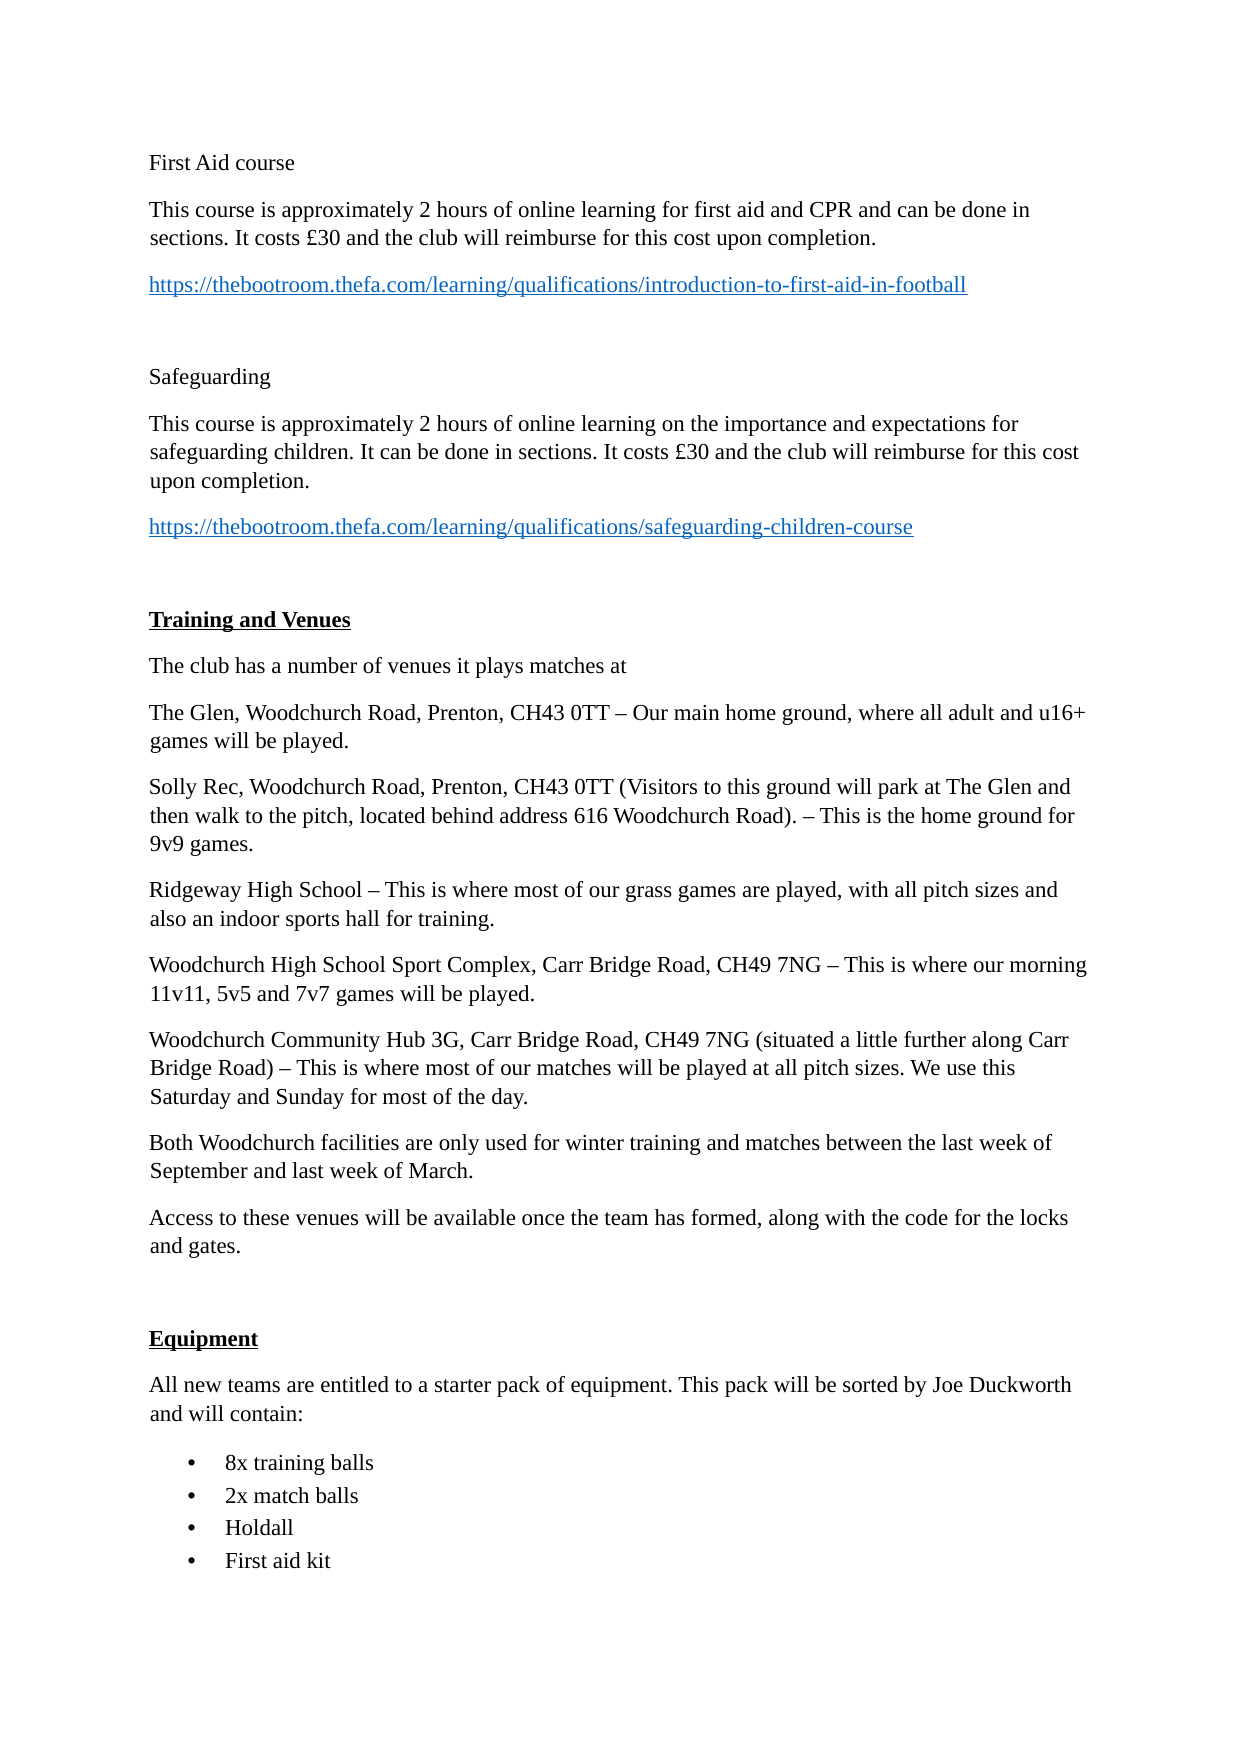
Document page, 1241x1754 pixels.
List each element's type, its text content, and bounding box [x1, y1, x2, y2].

text This course is approximately 2 hours of online learning for first aid and CPR and can be done in sections. It costs £30 and the club will reimburse for this cost upon completion. [148, 196, 1091, 251]
text Solly Rec, Woodchurch Road, Prenton, CH43 0TT (Visitors to this ground will park at The Glen and then walk to the pitch, located behind address 616 Woodchurch Road). – This is the home ground for 9v9 games. [148, 773, 1091, 857]
text Ridgeway High School – This is where most of our grass games are played, with all pitch sizes and also an indoor sports hall for training. [148, 876, 1091, 931]
text All new teams are entitled to a starter pack of equipment. This pack will be sorted by Joe Duckworth and will contain: [148, 1371, 1091, 1426]
text Both Woodchurch facilities are only used for winter training and matches between the last week of September and last week of March. [148, 1129, 1091, 1184]
text The Glen, Woodchurch Road, Prenton, CH43 0TT – Our main home ground, where all adult and u16+ games will be played. [148, 699, 1091, 753]
subtitle Equipment [148, 1325, 1091, 1351]
list Holdall [187, 1514, 1091, 1541]
list First aid kit [187, 1547, 1091, 1573]
text Woodchurch High School Sport Complex, Carr Bridge Road, CH49 7NG – This is where our morning 11v11, 5v5 and 7v7 games will be played. [148, 951, 1091, 1006]
text The club has a number of venues it plays matches at [148, 652, 1091, 679]
text This course is approximately 2 hours of online learning on the importance and expectations for safeguarding children. It can be done in sections. It costs £30 and the club will reimburse for this cost upon completion. [148, 410, 1091, 493]
subtitle Training and Venues [148, 606, 1091, 632]
subtitle First Aid course [148, 149, 1091, 176]
list 2x match balls [187, 1482, 1091, 1508]
subtitle Safeguarding [148, 363, 1091, 390]
text Woodchurch Community Hub 3G, Carr Bridge Road, CH49 7NG (situated a little further along Carr Bridge Road) – This is where most of our matches will be played at all pitch sizes. We use this Saturday and Sunday for most of the day. [148, 1026, 1091, 1109]
text Access to these venues will be available once the team has formed, along with the code for the locks and gates. [148, 1204, 1091, 1258]
text https://thebootroom.thefa.com/learning/qualifications/safeguarding-children-course [148, 513, 1091, 539]
list 8x training balls [187, 1449, 1091, 1475]
text https://thebootroom.thefa.com/learning/qualifications/introduction-to-first-aid-in-football [148, 271, 1091, 297]
